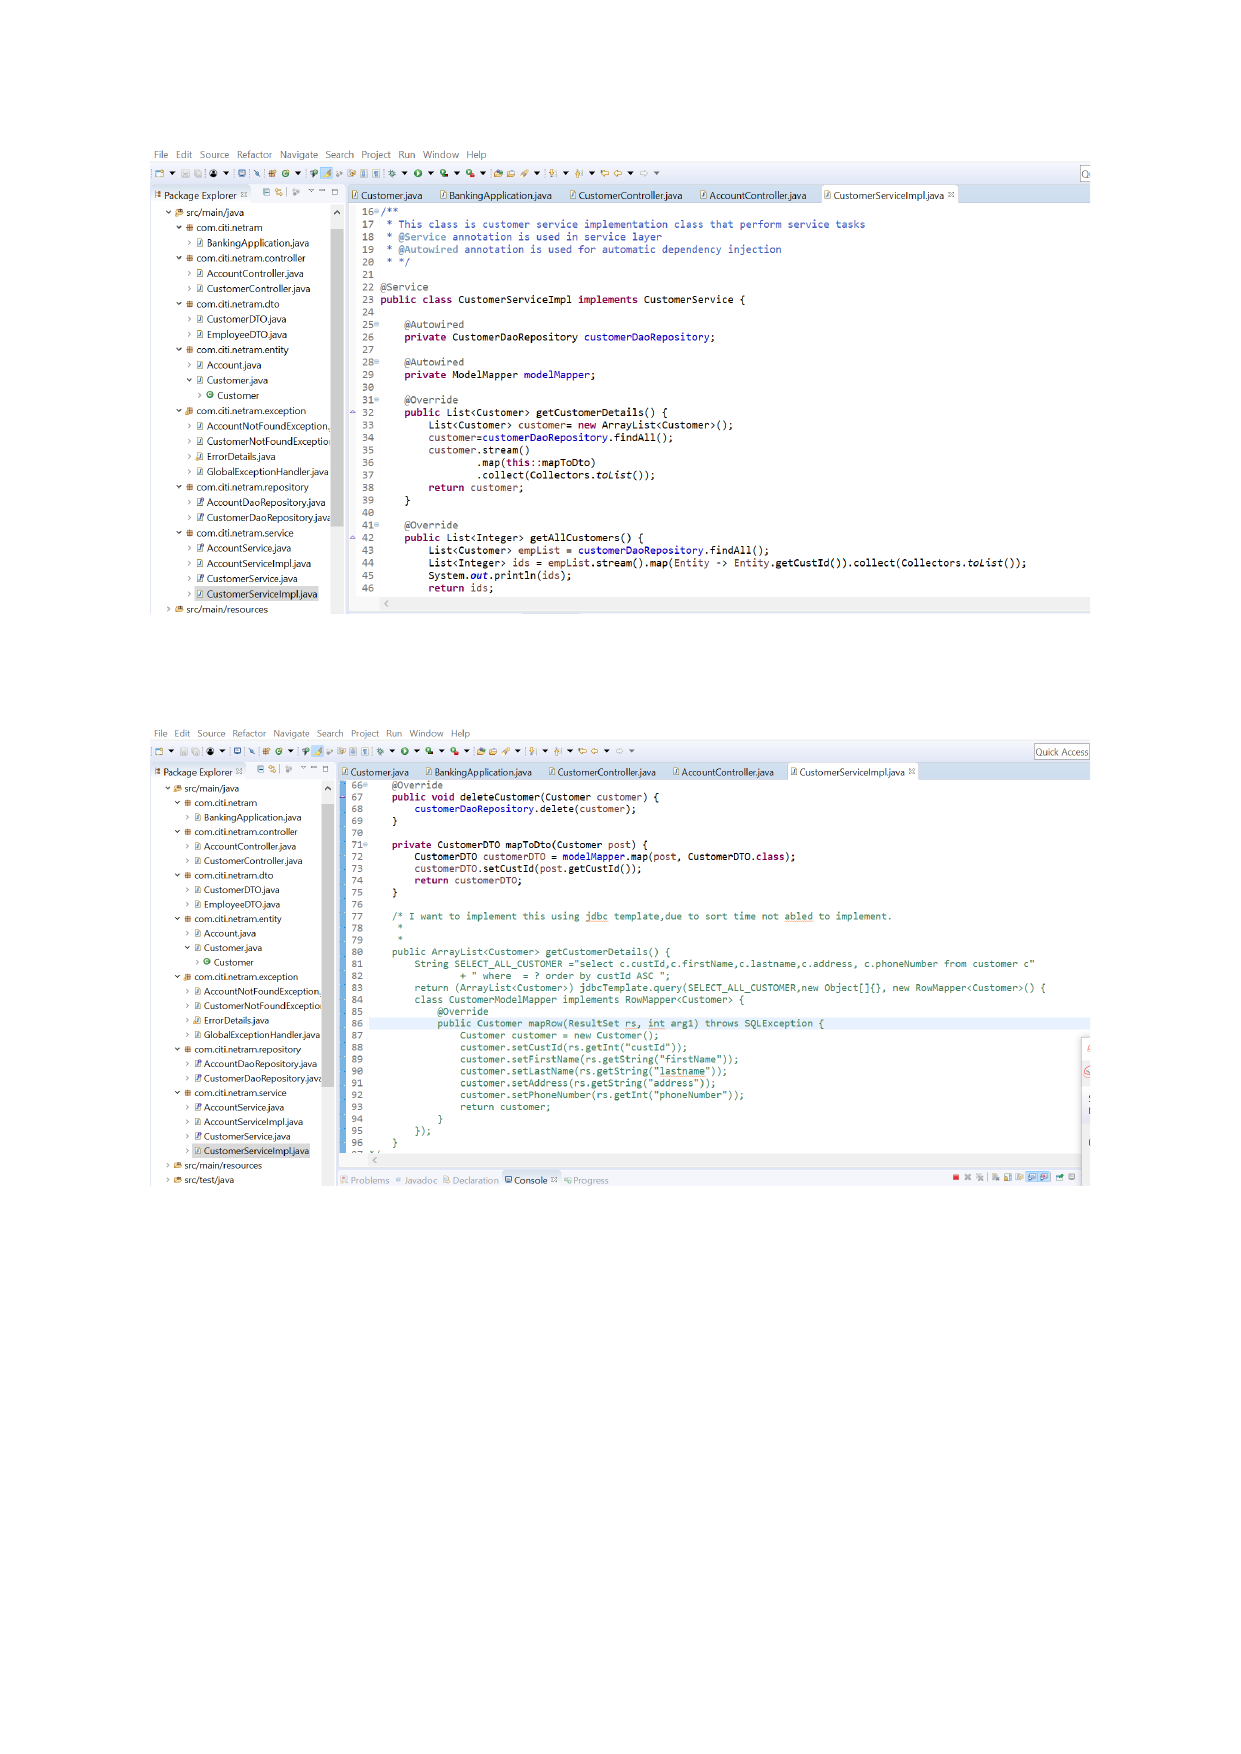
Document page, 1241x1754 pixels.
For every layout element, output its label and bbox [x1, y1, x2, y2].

picture [150, 150, 1091, 614]
picture [150, 726, 1091, 1186]
